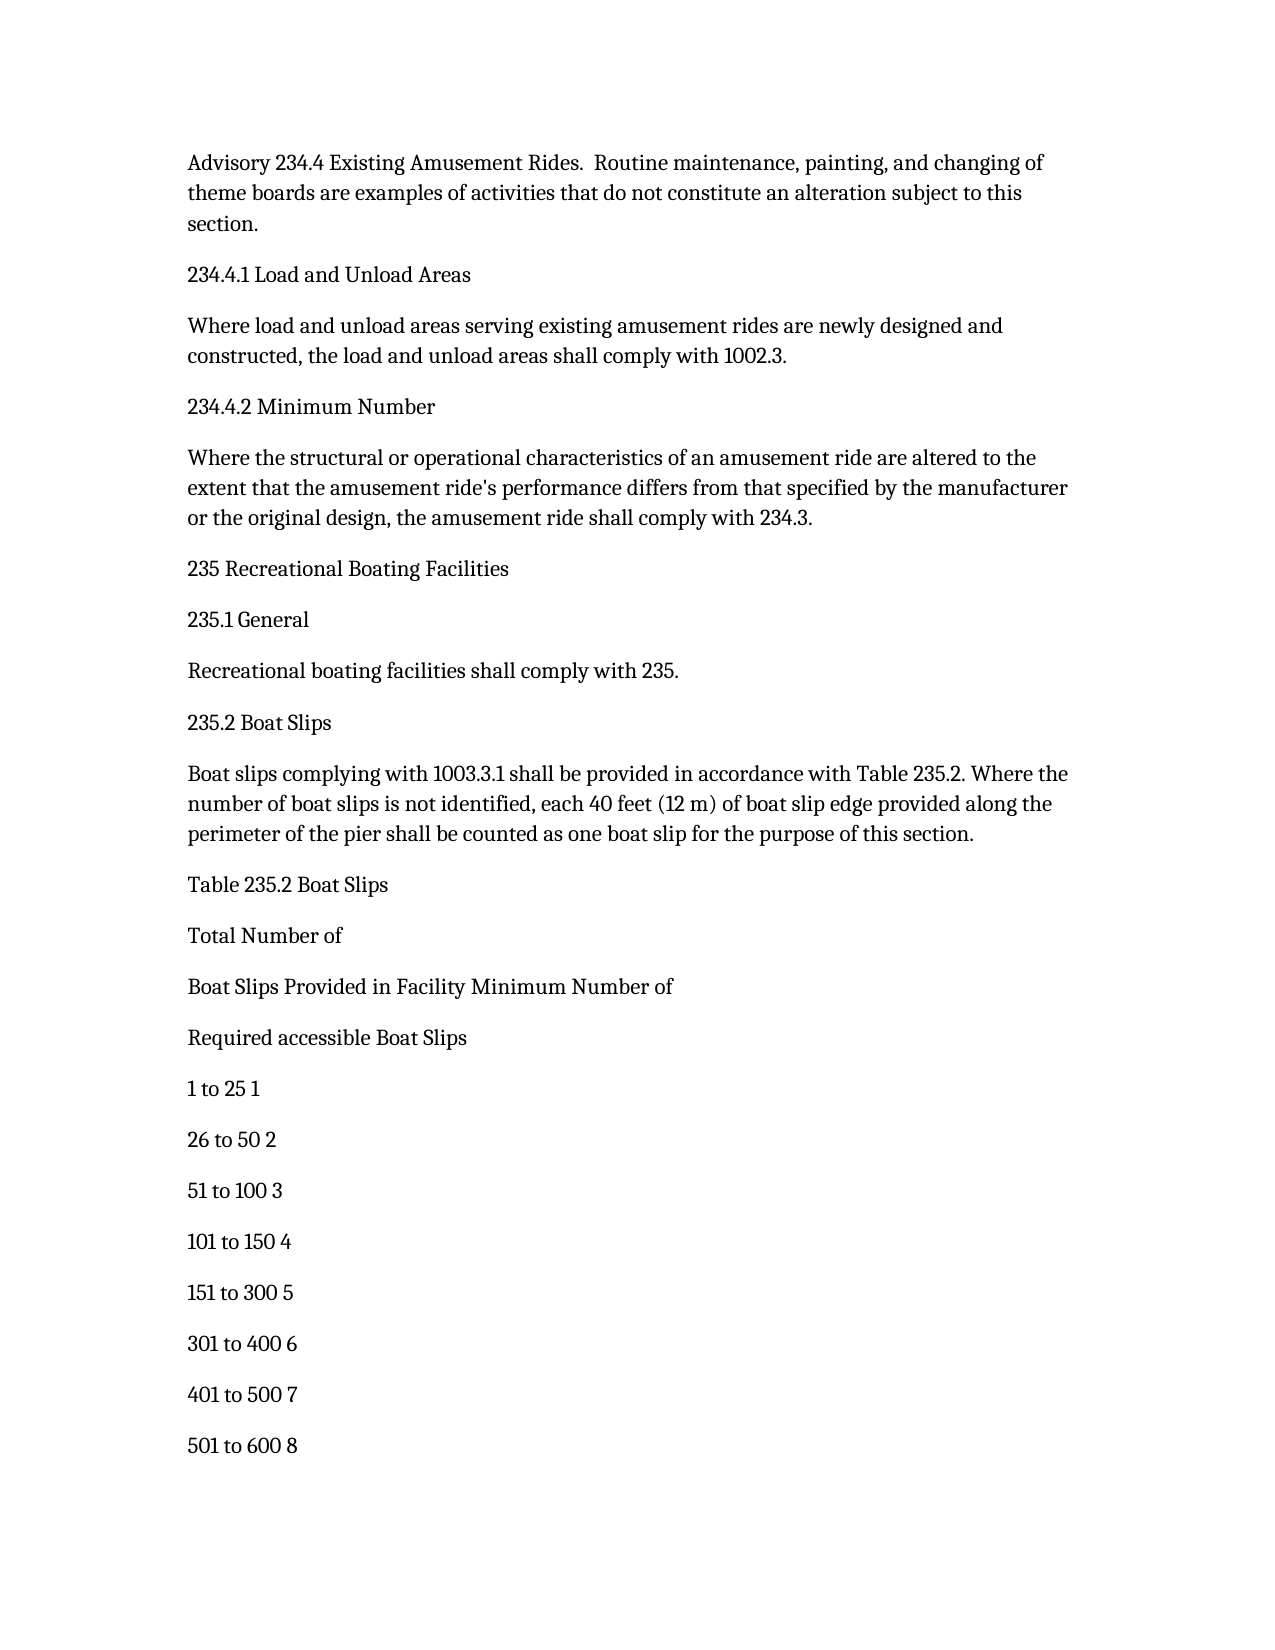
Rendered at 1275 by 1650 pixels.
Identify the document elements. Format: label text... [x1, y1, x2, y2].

text 51 to 100 3 [187, 1178, 1087, 1204]
text Where the structural or operational characteristics of an amusement ride are altered to the extent that the amusement ride's performance differs from that specified by the manufacturer or the original design, the amusement ride shall comply with 234.3. [187, 445, 1087, 532]
text Advisory 234.4 Existing Amusement Rides. Routine maintenance, painting, and changing of theme boards are examples of activities that do not constitute an alteration subject to this section. [187, 150, 1087, 237]
text 401 to 500 7 [187, 1382, 1087, 1409]
text Required accessible Boat Slips [187, 1025, 1087, 1051]
text 234.4.1 Load and Unload Areas [187, 261, 1087, 288]
text Where load and unload areas serving existing amusement rides are newly designed and constructed, the load and unload areas shall comply with 1002.3. [187, 312, 1087, 369]
text 501 to 600 8 [187, 1433, 1087, 1460]
text 26 to 50 2 [187, 1127, 1087, 1153]
text 235 Recreational Boating Facilities [187, 556, 1087, 583]
text Recreational boating facilities shall comply with 235. [187, 658, 1087, 685]
text 235.2 Boat Slips [187, 709, 1087, 736]
text 1 to 25 1 [187, 1076, 1087, 1102]
text Total Number of [187, 923, 1087, 949]
text 235.1 General [187, 607, 1087, 634]
text Boat slips complying with 1003.3.1 shall be provided in accordance with Table 235.2. Where the number of boat slips is not identified, each 40 feet (12 m) of boat slip edge provided along the perimeter of the pier shall be counted as one boat slip for the purpose of this section. [187, 760, 1087, 847]
text Table 235.2 Boat Slips [187, 872, 1087, 898]
text 101 to 150 4 [187, 1229, 1087, 1256]
text 234.4.2 Minimum Number [187, 394, 1087, 420]
text Boat Slips Provided in Facility Minimum Number of [187, 974, 1087, 1000]
text 151 to 300 5 [187, 1280, 1087, 1307]
text 301 to 400 6 [187, 1331, 1087, 1358]
